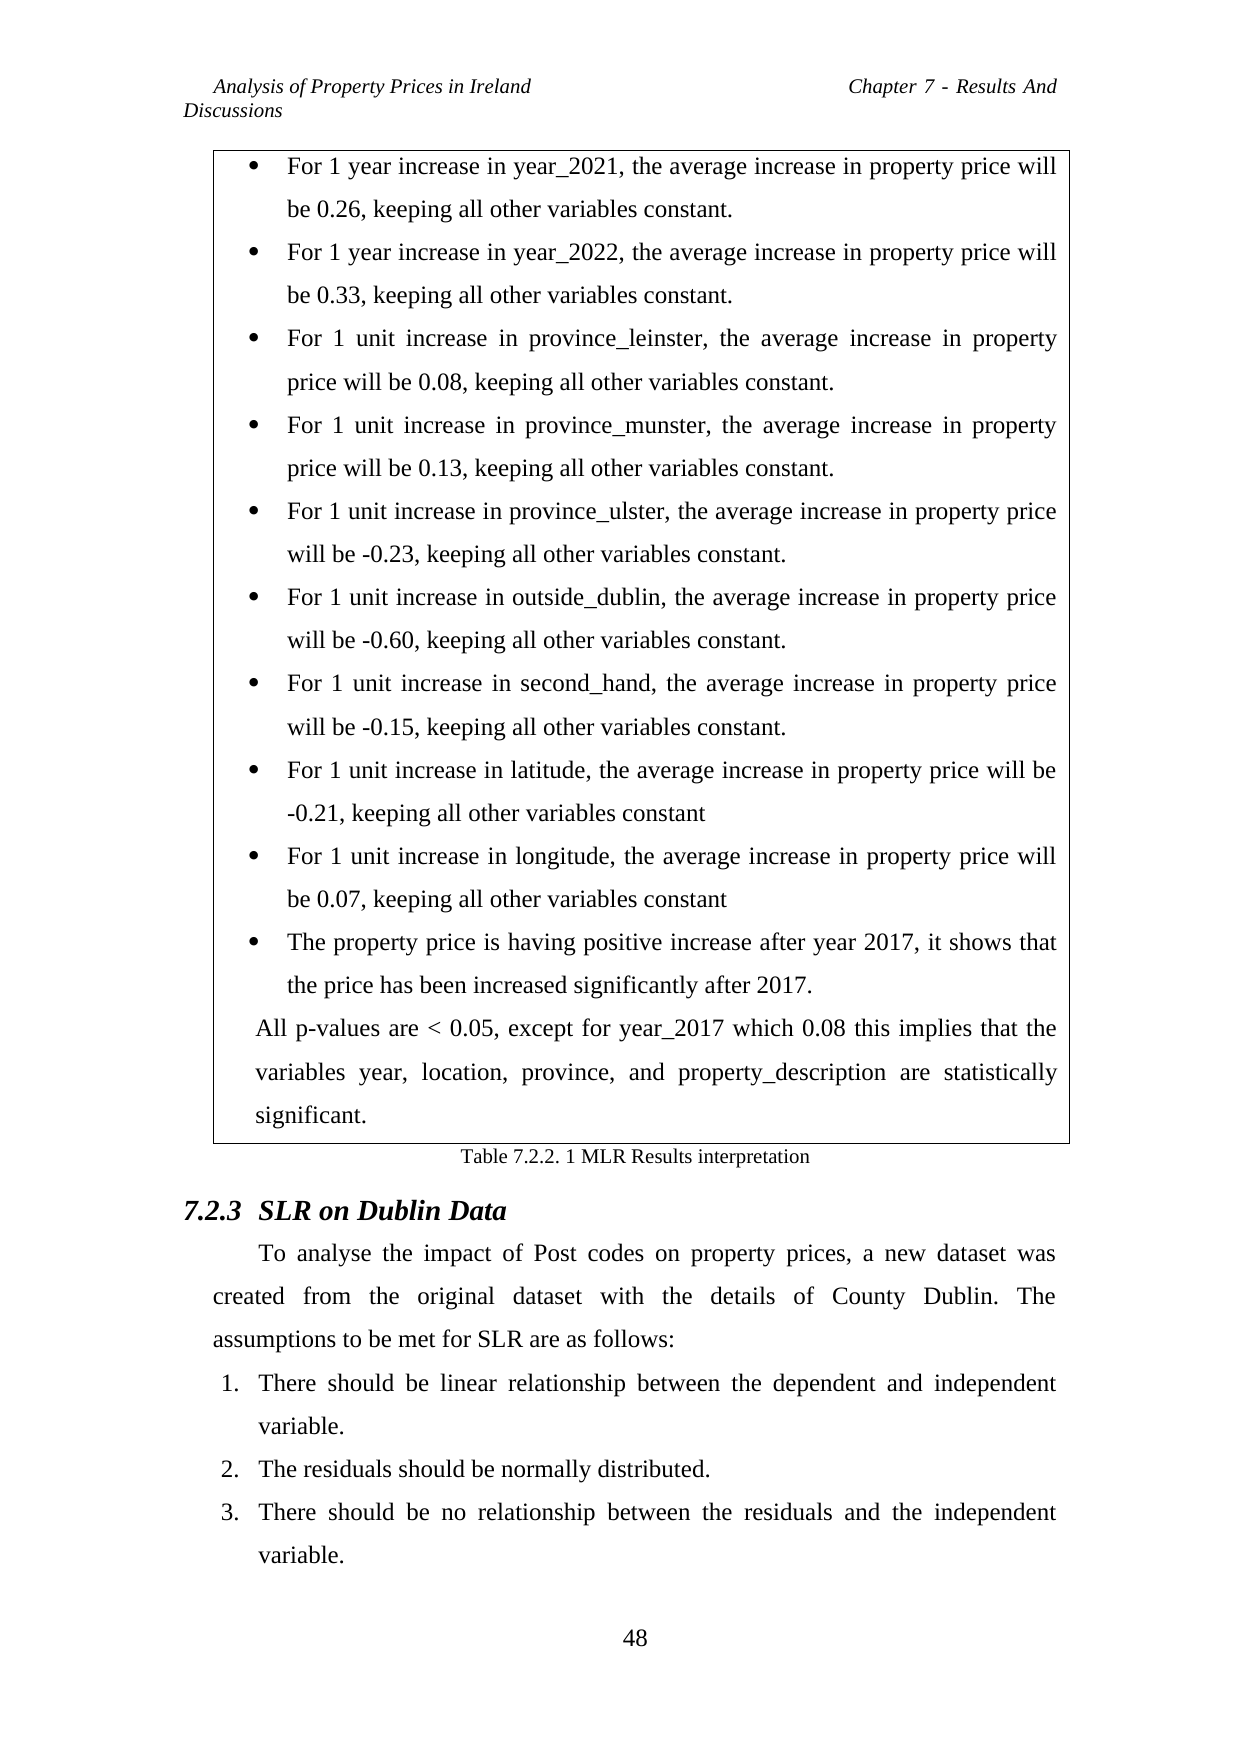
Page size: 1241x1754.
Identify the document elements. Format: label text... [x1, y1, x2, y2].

list There should be linear relationship between the dependent and independent variable. [221, 1368, 1057, 1439]
list The residuals should be normally distributed. [221, 1454, 1057, 1483]
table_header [214, 151, 1069, 1143]
subtitle SLR on Dublin Data [183, 1201, 1057, 1226]
list There should be no relationship between the residuals and the independent variable. [221, 1497, 1057, 1569]
list To analyse the impact of Post codes on property prices, a new dataset was created from the original dataset with the details of County Dublin. The assumptions to be met for SLR are as follows: [213, 1238, 1057, 1353]
